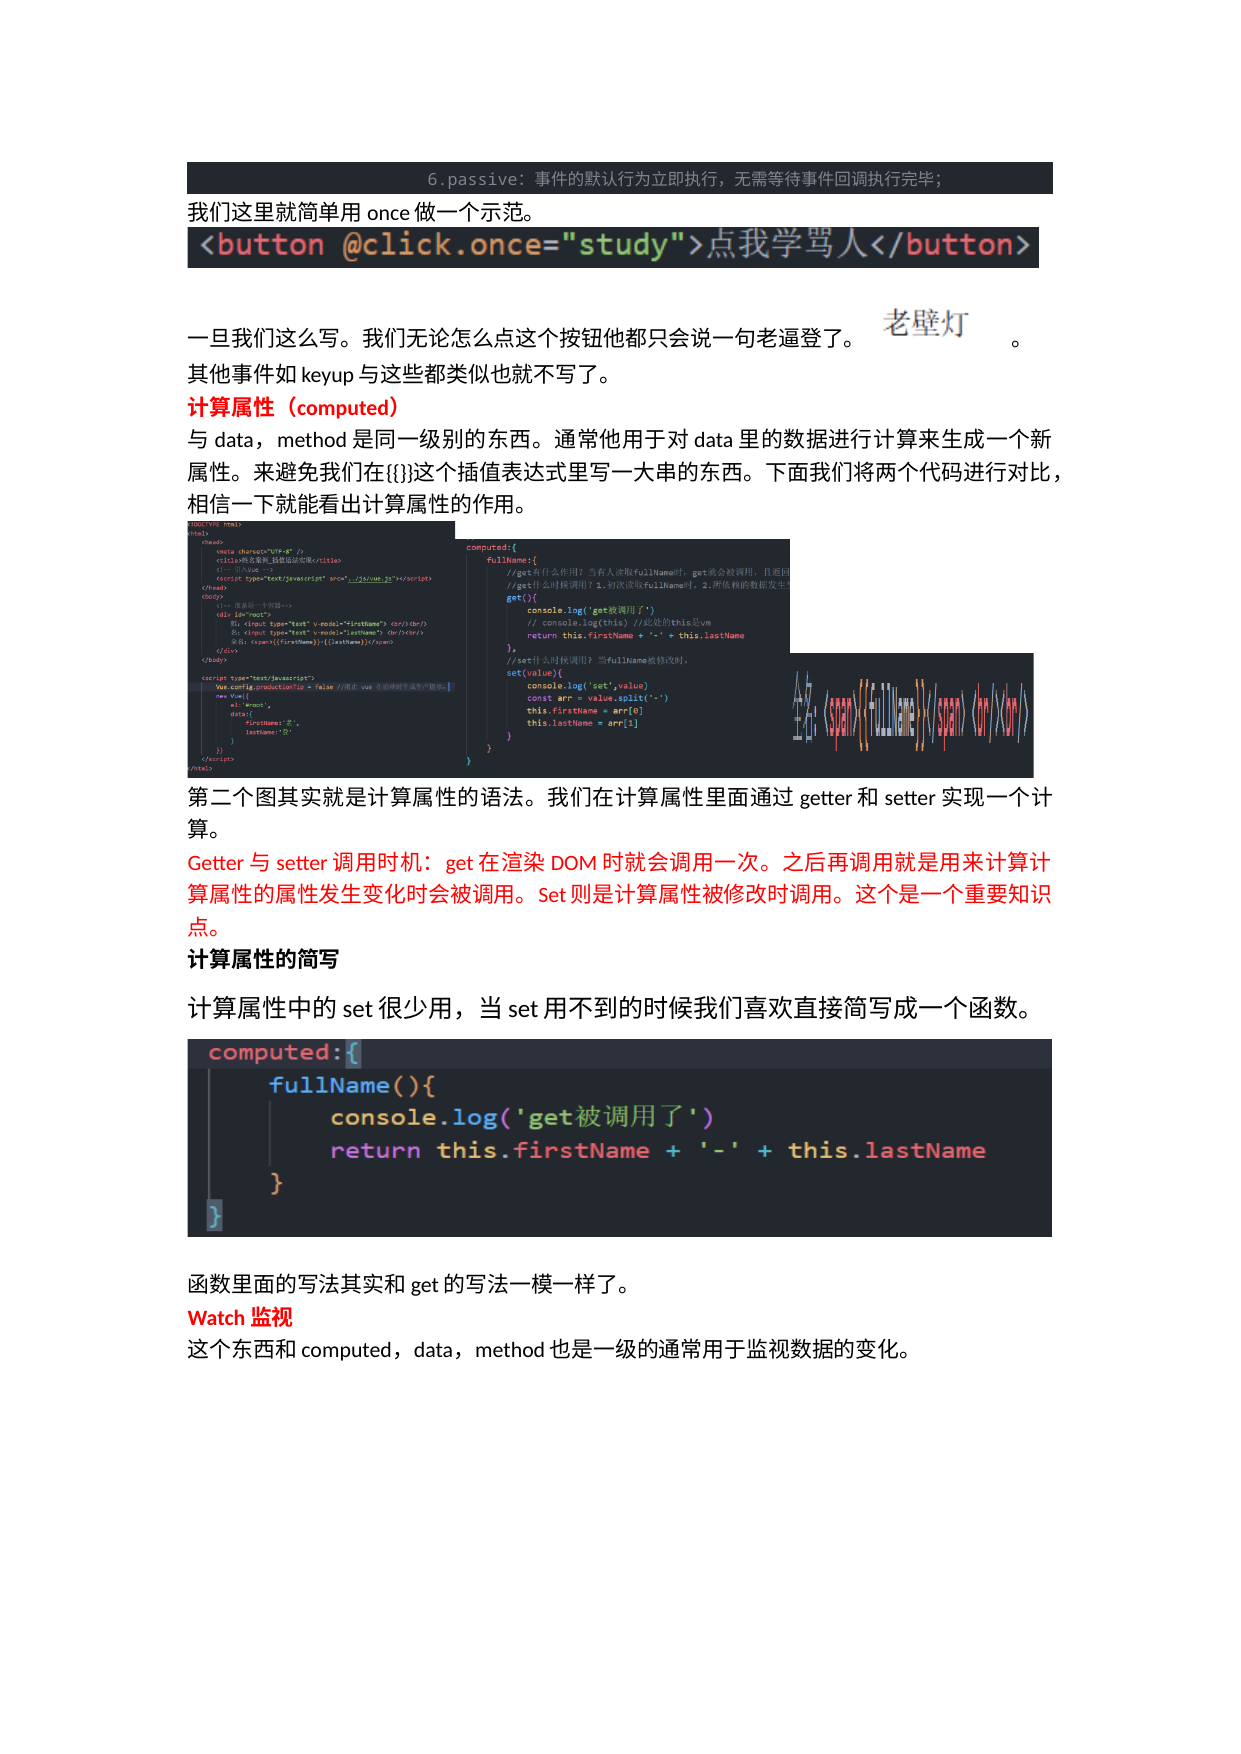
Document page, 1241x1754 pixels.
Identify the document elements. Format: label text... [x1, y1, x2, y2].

text 其他事件如keyup与这些都类似也就不写了。 [187, 357, 1053, 389]
text 一旦我们这么写。我们无论怎么点这个按钮他都只会说一句老逼登了。。 [187, 292, 1053, 357]
picture [187, 1039, 1052, 1237]
picture [187, 227, 1039, 268]
text Getter与setter调用时机：get在渲染DOM时就会调用一次。之后再调用就是用来计算计算属性的属性发生变化时会被调用。Set则是计算属性被修改时调用。这个是一个重要知识点。 [187, 844, 1053, 942]
text 这个东西和computed，data，method也是一级的通常用于监视数据的变化。 [187, 1332, 1053, 1364]
text 与data，method是同一级别的东西。通常他用于对data里的数据进行计算来生成一个新属性。来避免我们在{{}}这个插值表达式里写一大串的东西。下面我们将两个代码进行对比，相信一下就能看出计算属性的作用。 [187, 422, 1053, 519]
text 计算属性的简写 [187, 942, 1053, 974]
text 计算属性中的set很少用，当set用不到的时候我们喜欢直接简写成一个函数。 [187, 974, 1053, 1039]
text 计算属性（computed） [187, 389, 1053, 422]
picture [187, 521, 1034, 778]
text Watch监视 [187, 1299, 1053, 1332]
picture [865, 296, 1011, 347]
text 函数里面的写法其实和get的写法一模一样了。 [187, 1267, 1053, 1299]
text 第二个图其实就是计算属性的语法。我们在计算属性里面通过getter和setter实现一个计算。 [187, 779, 1053, 844]
text 6.passive：事件的默认行为立即执行，无需等待事件回调执行完毕； [187, 162, 1053, 194]
text 我们这里就简单用once做一个示范。 [187, 194, 1053, 227]
